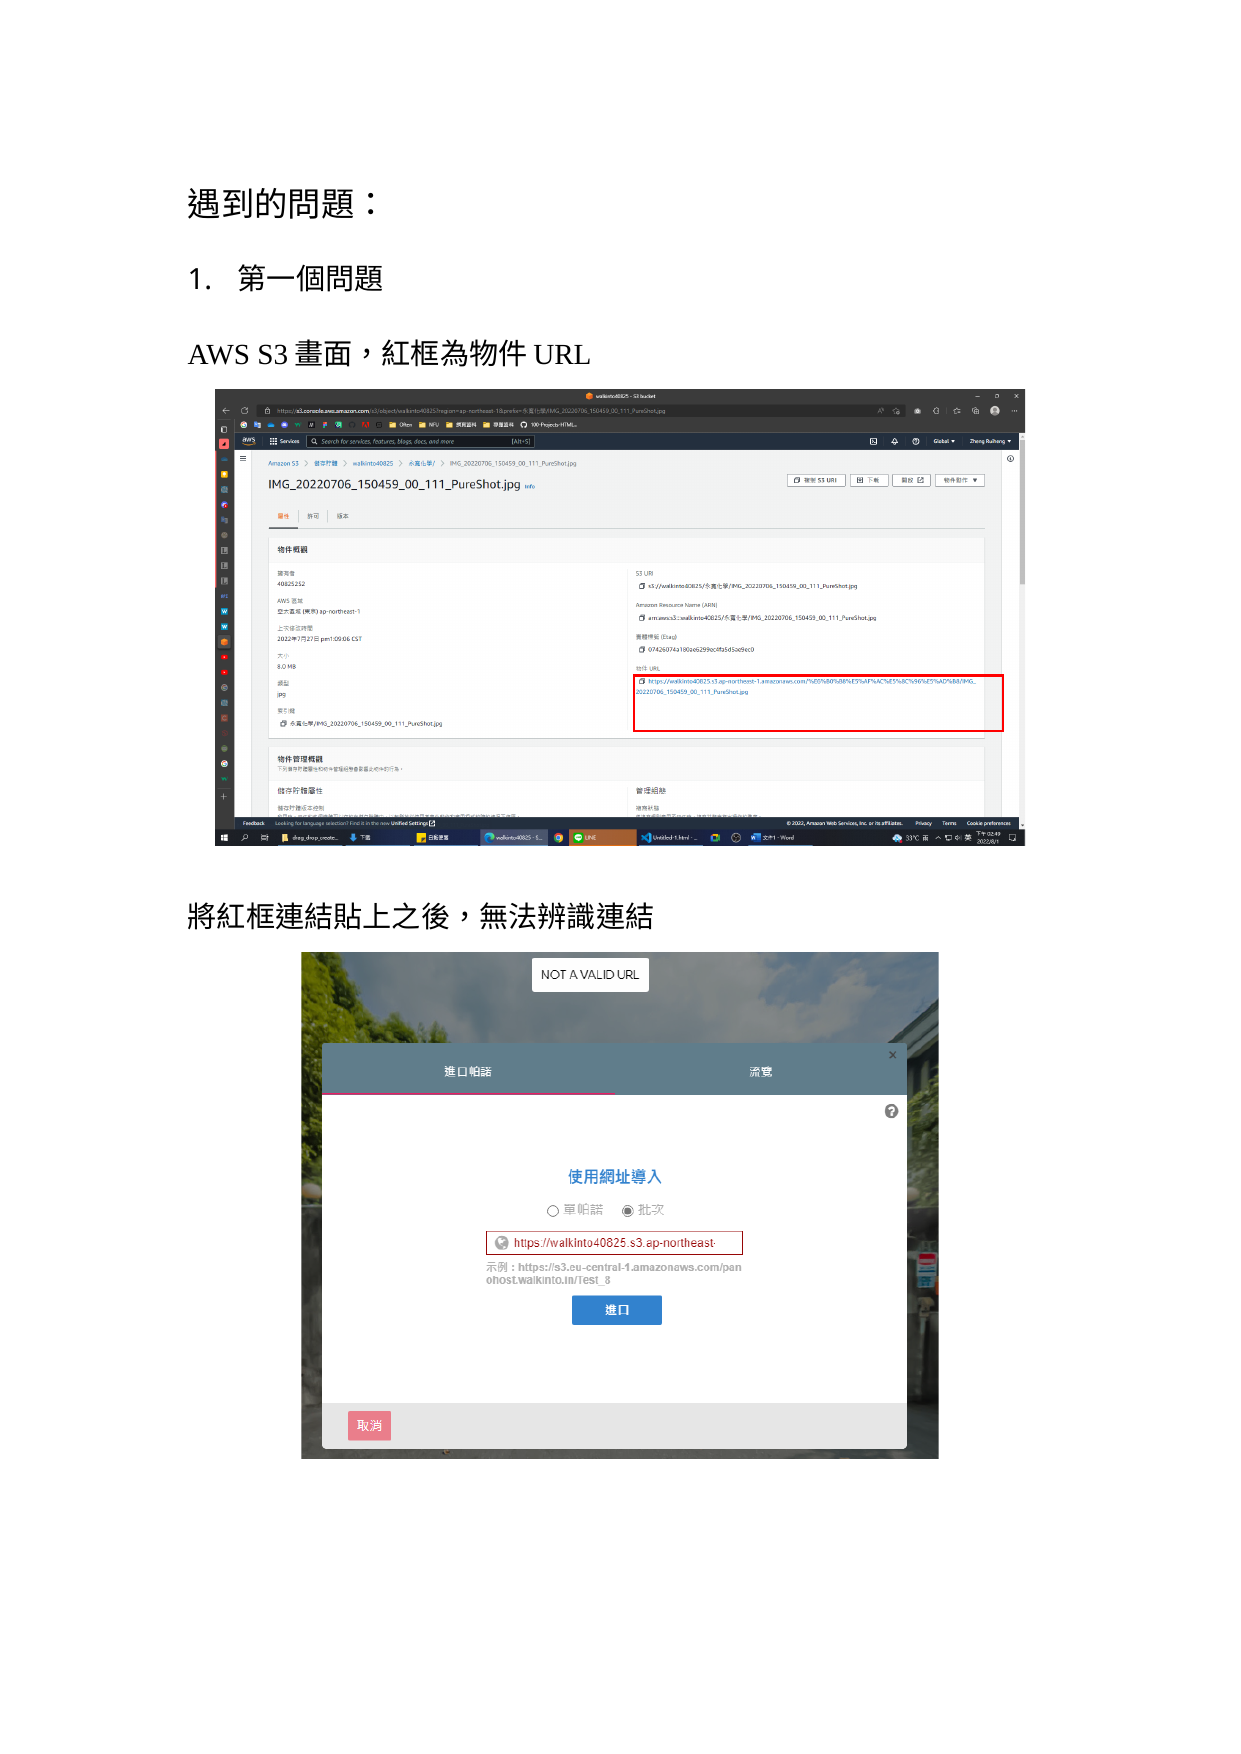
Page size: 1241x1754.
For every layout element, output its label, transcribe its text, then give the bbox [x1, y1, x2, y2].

list 第一個問題 [187, 239, 1053, 314]
picture [301, 952, 939, 1459]
text AWS S3畫面，紅框為物件URL [187, 314, 1053, 389]
text 將紅框連結貼上之後，無法辨識連結 [187, 877, 1053, 952]
picture [215, 389, 1026, 846]
text 遇到的問題： [187, 164, 1053, 239]
